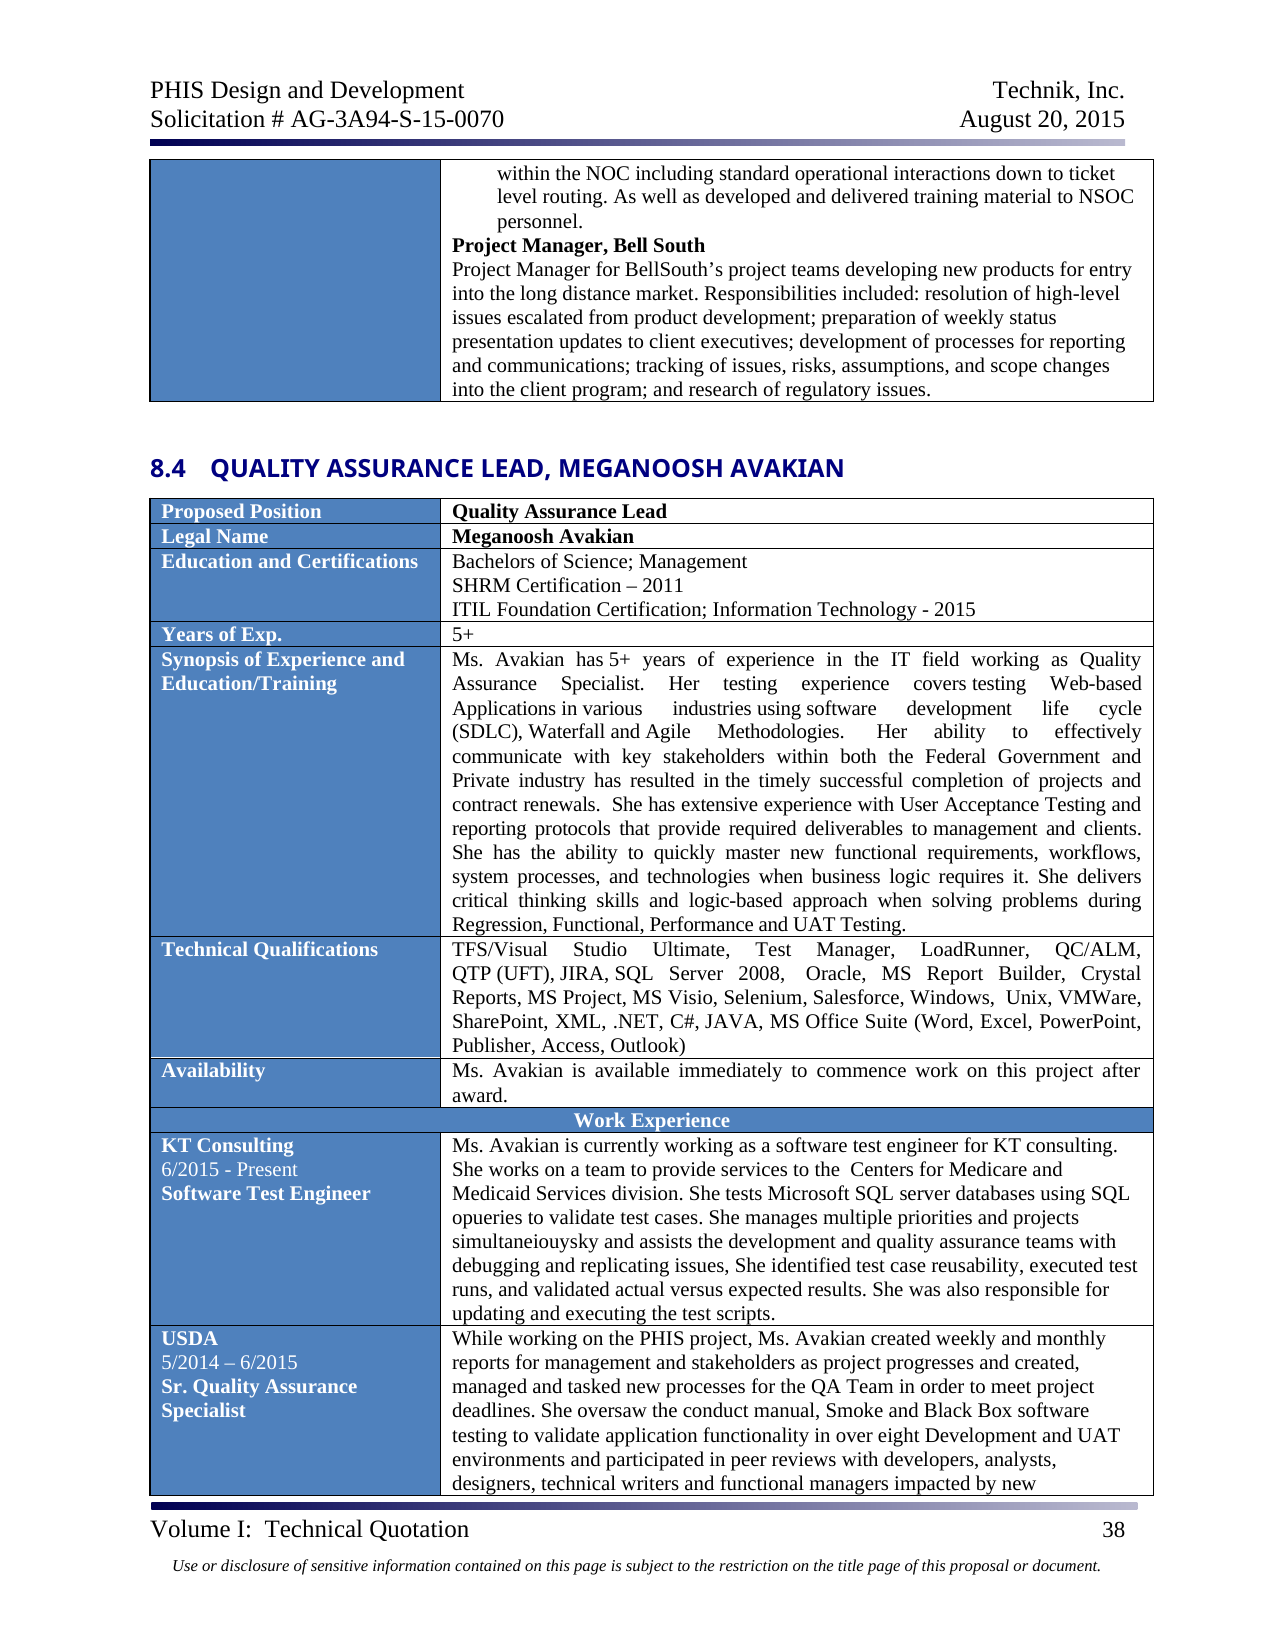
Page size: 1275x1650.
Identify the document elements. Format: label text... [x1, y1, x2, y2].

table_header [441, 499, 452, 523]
table_cell Education and Certifications [151, 549, 440, 621]
subtitle Quality Assurance Lead, Meganoosh Avakian [150, 451, 1125, 485]
table_cell Technical Qualifications [151, 937, 440, 1057]
table_cell Legal Name [151, 524, 440, 548]
table_cell Ms. Avakian is currently working as a software test engineer for KT consulting. She works on a team to provide services to the Centers for Medicare and Medicaid Services division. She tests Microsoft SQL server databases using SQL opueries to validate test cases. She manages multiple priorities and projects simultaneiouysky and assists the development and quality assurance teams with debugging and replicating issues, She identified test case reusability, executed test runs, and validated actual versus expected results. She was also responsible for updating and executing the test scripts. [441, 1133, 1153, 1325]
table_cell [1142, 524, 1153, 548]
table_cell Ms. Avakian is available immediately to commence work on this project after award. [441, 1059, 1153, 1107]
table_cell TFS/Visual Studio Ultimate, Test Manager, LoadRunner, QC/ALM, QTP (UFT), JIRA, SQL Server 2008, Oracle, MS Report Builder, Crystal Reports, MS Project, MS Visio, Selenium, Salesforce, Windows, Unix, VMWare, SharePoint, XML, .NET, C#, JAVA, MS Office Suite (Word, Excel, PowerPoint, Publisher, Access, Outlook) [686, 937, 1153, 1057]
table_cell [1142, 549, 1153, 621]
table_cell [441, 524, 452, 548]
table_cell Work Experience [151, 1108, 1153, 1132]
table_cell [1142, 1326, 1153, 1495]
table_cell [151, 1326, 440, 1495]
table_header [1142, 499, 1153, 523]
table_cell Synopsis of Experience and Education/Training [151, 647, 440, 936]
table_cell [151, 160, 440, 401]
table_cell KT Consulting 6/2015 - Present Software Test Engineer [151, 1133, 440, 1325]
table_header Proposed Position [151, 499, 440, 523]
table_cell Availability [151, 1059, 440, 1107]
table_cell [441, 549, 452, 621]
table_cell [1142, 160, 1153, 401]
table_cell Ms. Avakian has 5+ years of experience in the IT field working as Quality Assurance Specialist. Her testing experience covers testing Web-based Applications in various industries using software development life cycle (SDLC), Waterfall and Agile Methodologies. Her ability to effectively communicate with key stakeholders within both the Federal Government and Private industry has resulted in the timely successful completion of projects and contract renewals. She has extensive experience with User Acceptance Testing and reporting protocols that provide required deliverables to management and clients. She has the ability to quickly master new functional requirements, workflows, system processes, and technologies when business logic requires it. She delivers critical thinking skills and logic-based approach when solving problems during Regression, Functional, Performance and UAT Testing. [441, 647, 1153, 936]
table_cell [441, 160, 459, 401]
table_cell Years of Exp. [151, 622, 440, 646]
table_cell 5+ [441, 622, 1153, 646]
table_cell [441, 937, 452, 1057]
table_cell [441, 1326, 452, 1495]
